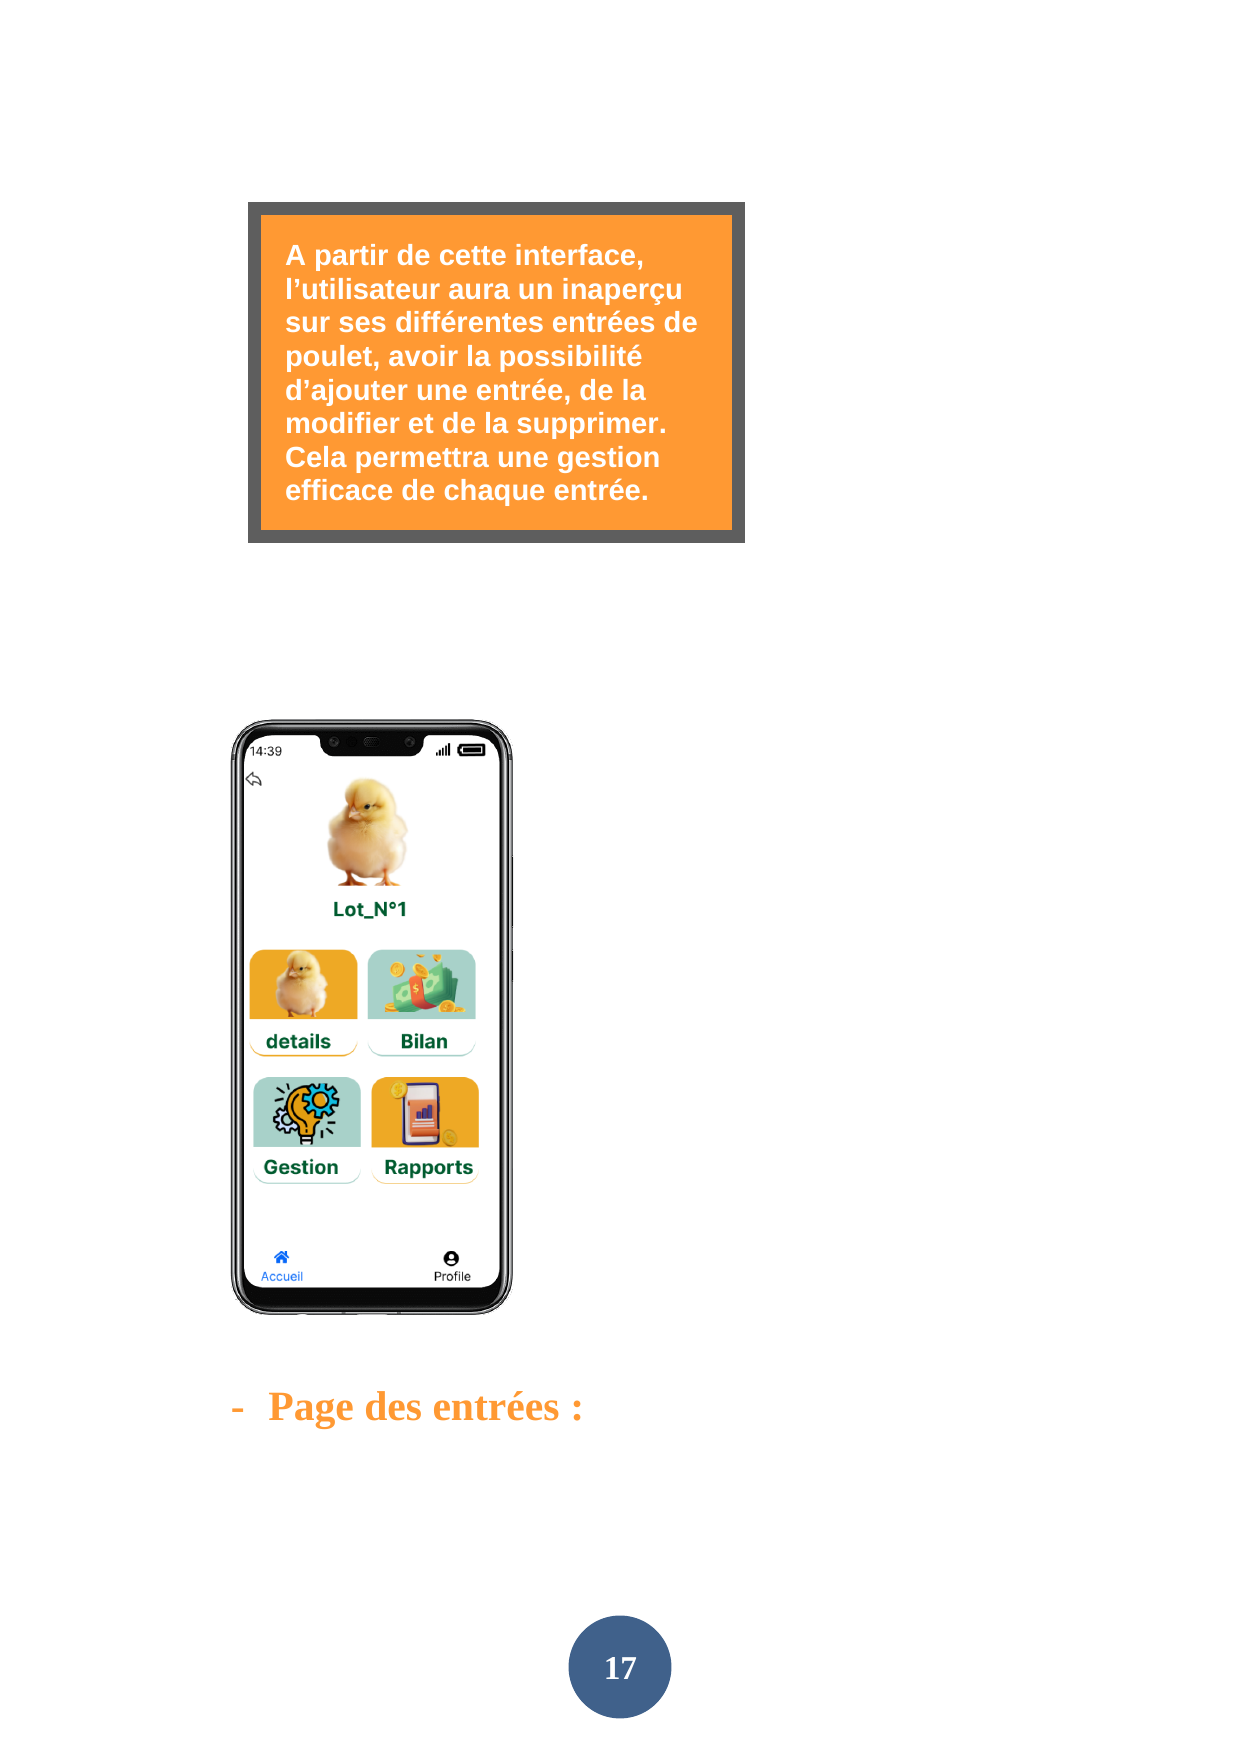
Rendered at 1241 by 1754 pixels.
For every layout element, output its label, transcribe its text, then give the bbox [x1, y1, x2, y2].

picture [230, 719, 514, 1315]
list Page des entrées : [231, 1382, 1122, 1430]
